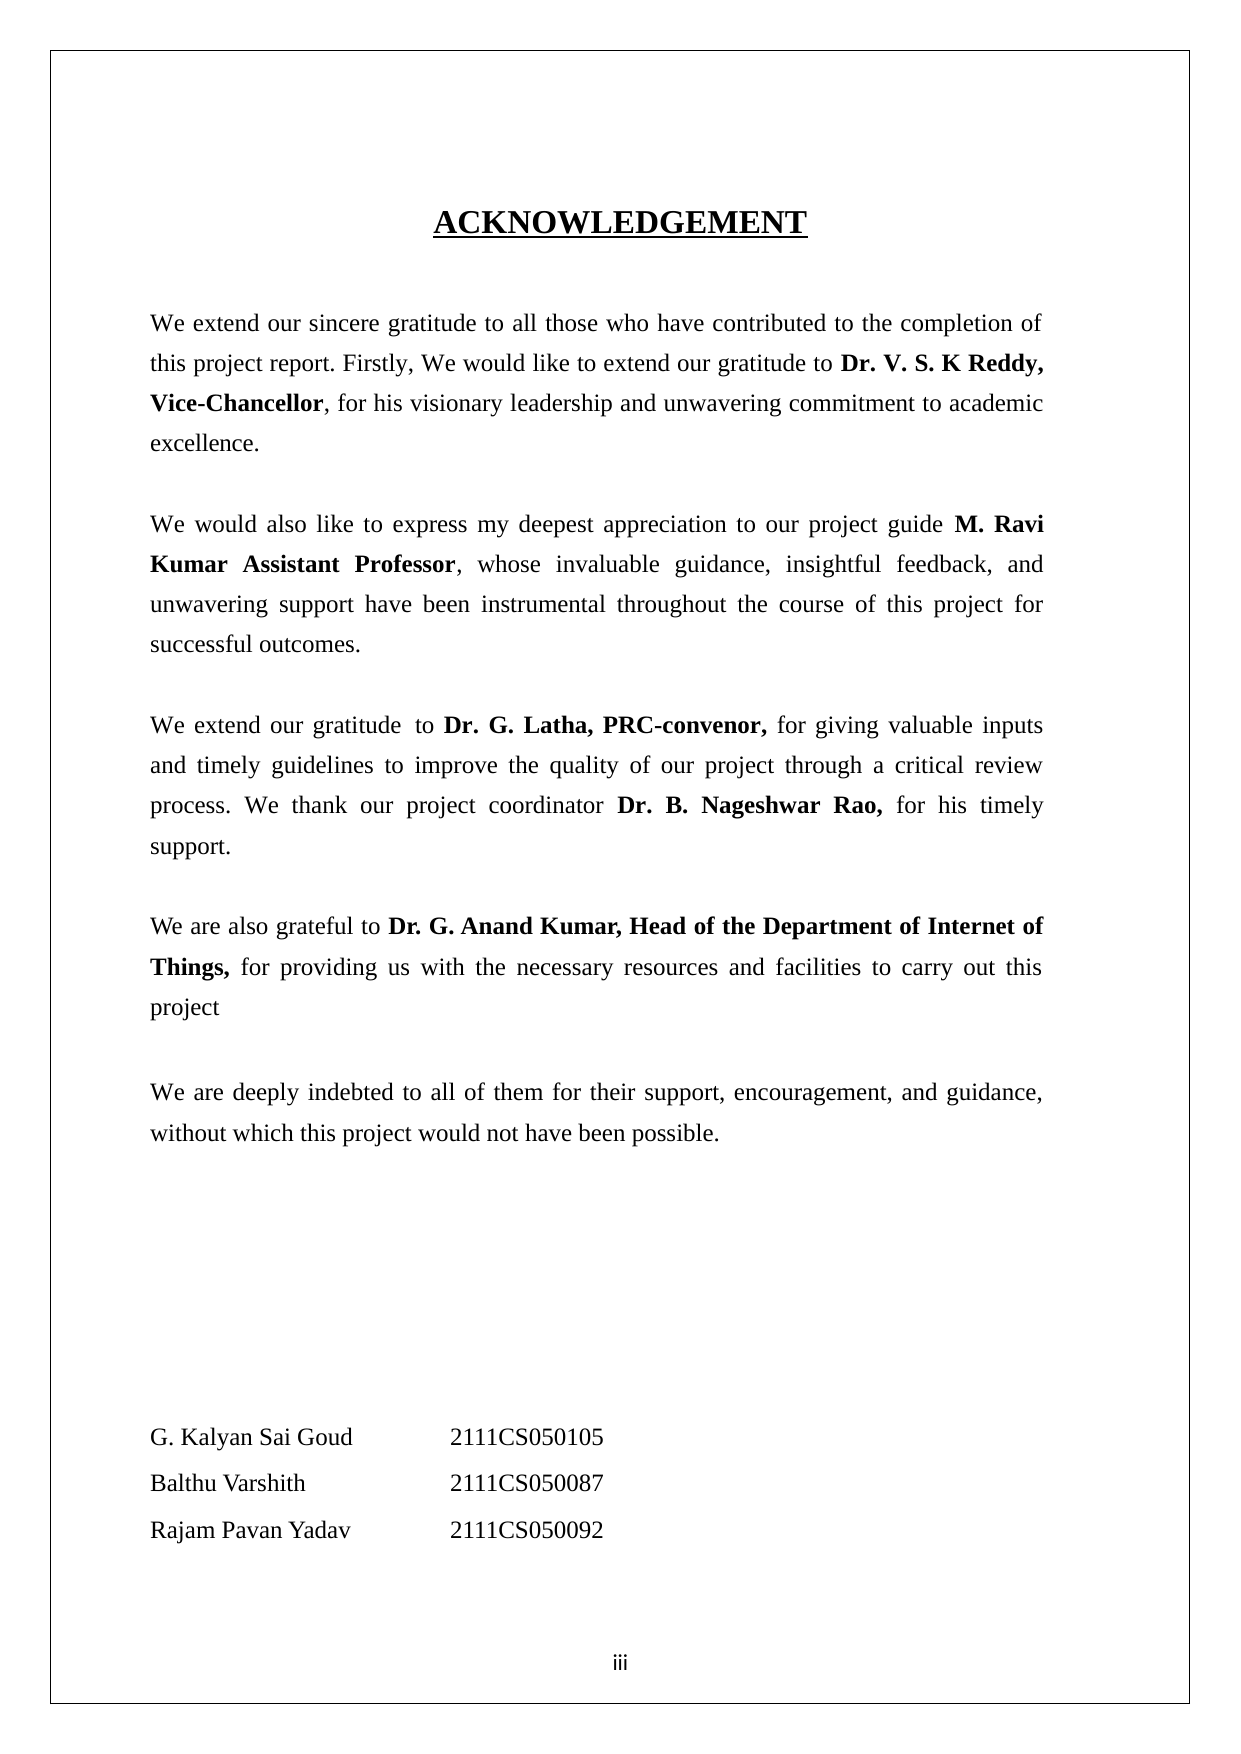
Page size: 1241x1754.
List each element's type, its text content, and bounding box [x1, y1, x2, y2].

text We extend our gratitude to Dr. G. Latha, PRC-convenor, for giving valuable inputs and timely guidelines to improve the quality of our project through a critical review process. We thank our project coordinator Dr. B. Nageshwar Rao, for his timely support. [150, 710, 1044, 859]
text We are deeply indebted to all of them for their support, encouragement, and guidance, without which this project would not have been possible. [150, 1077, 1044, 1146]
text We extend our sincere gratitude to all those who have contributed to the completion of this project report. Firstly, We would like to extend our gratitude to Dr. V. S. K Reddy, Vice-Chancellor, for his visionary leadership and unwavering commitment to academic excellence. [150, 308, 1044, 457]
text Balthu Varshith 2111CS050087 [150, 1468, 1090, 1497]
text We would also like to express my deepest appreciation to our project guide M. Ravi Kumar Assistant Professor, whose invaluable guidance, insightful feedback, and unwavering support have been instrumental throughout the course of this project for successful outcomes. [150, 509, 1044, 658]
text We are also grateful to Dr. G. Anand Kumar, Head of the Department of Internet of Things, for providing us with the necessary resources and facilities to carry out this project [150, 911, 1044, 1021]
text Rajam Pavan Yadav 2111CS050092 [150, 1515, 1090, 1543]
text ACKNOWLEDGEMENT [150, 203, 1090, 241]
text G. Kalyan Sai Goud 2111CS050105 [150, 1422, 1090, 1451]
